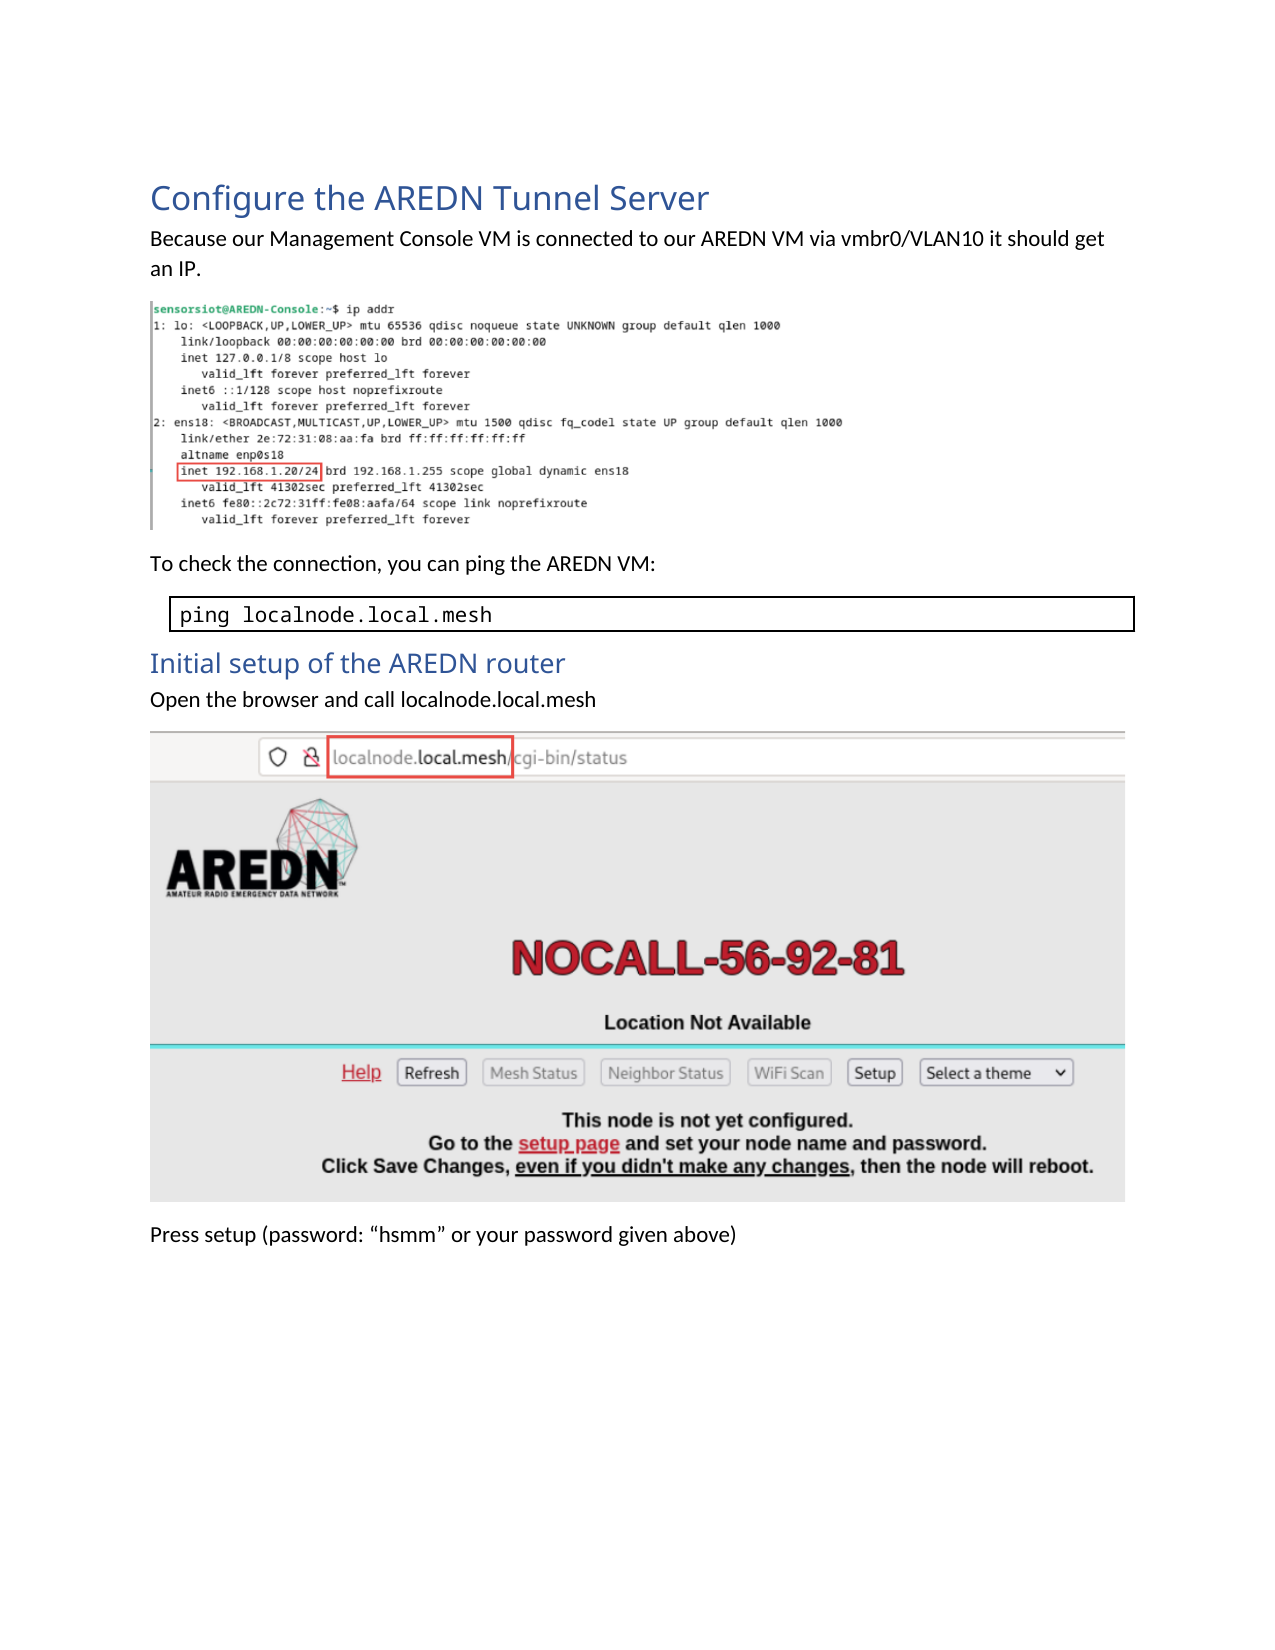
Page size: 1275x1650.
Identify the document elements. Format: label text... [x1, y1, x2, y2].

picture [150, 301, 866, 530]
text Because our Management Console VM is connected to our AREDN VM via vmbr0/VLAN10 it should get an IP. [150, 224, 1125, 282]
text Press setup (password: “hsmm” or your password given above) [150, 1220, 1125, 1248]
text Open the browser and call localnode.local.mesh [150, 685, 1125, 713]
subtitle Initial setup of the AREDN router [150, 645, 1125, 682]
picture [150, 731, 1125, 1202]
subtitle Configure the AREDN Tunnel Server [150, 175, 1125, 220]
text ping localnode.local.mesh [171, 598, 1133, 630]
text To check the connection, you can ping the AREDN VM: [150, 549, 1125, 577]
